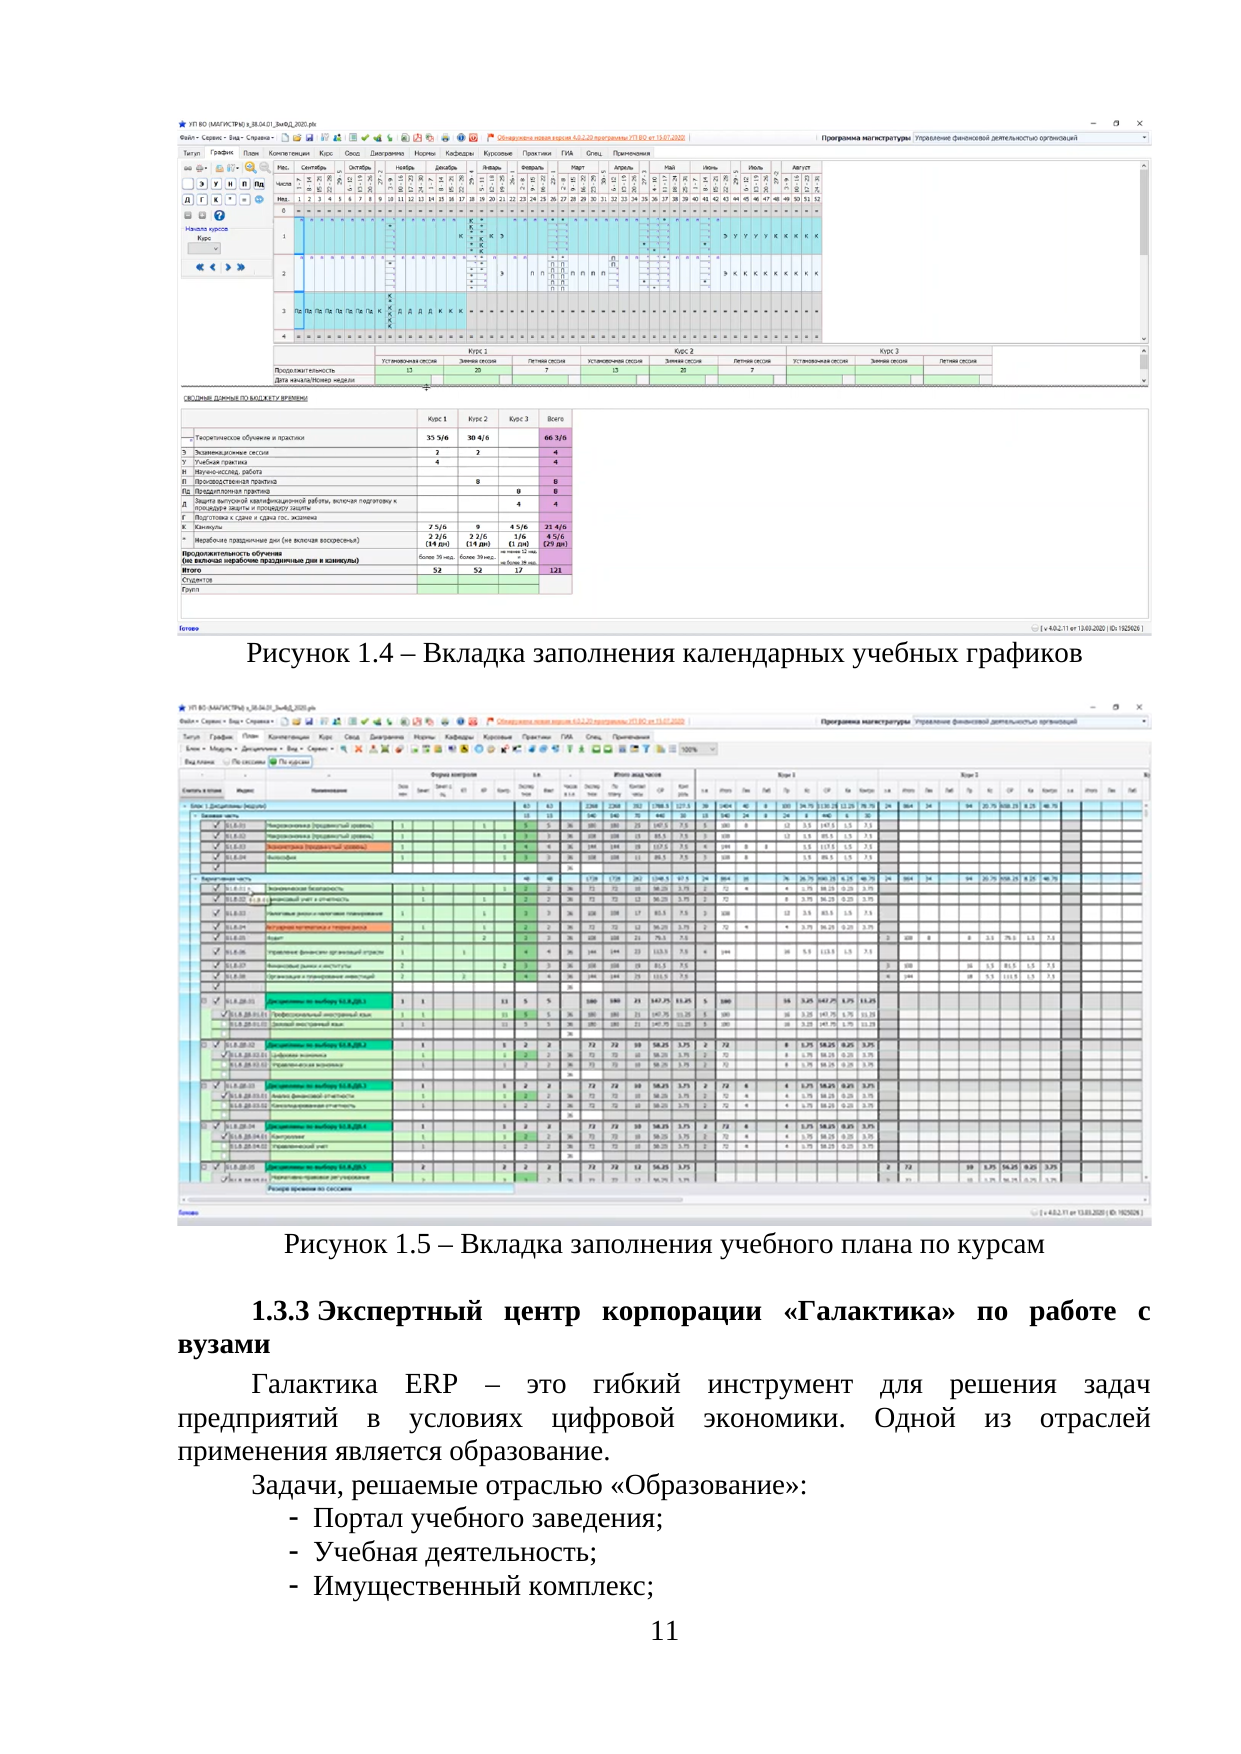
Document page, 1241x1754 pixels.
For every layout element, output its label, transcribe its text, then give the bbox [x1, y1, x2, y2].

subtitle Экспертный центр корпорации «Галактика» по работе с вузами [177, 1293, 1152, 1360]
text Рисунок 1.4 – Вкладка заполнения календарных учебных графиков [177, 636, 1152, 669]
list Портал учебного заведения; [288, 1500, 1152, 1534]
text Рисунок 1.5 – Вкладка заполнения учебного плана по курсам [177, 1226, 1152, 1259]
text Галактика ERP – это гибкий инструмент для решения задач предприятий в условиях цифровой экономики. Одной из отраслей применения является образование. [177, 1366, 1152, 1467]
picture [177, 702, 1152, 1226]
picture [177, 118, 1152, 636]
list Имущественный комплекс; [288, 1568, 1152, 1601]
text Задачи, решаемые отраслью «Образование»: [177, 1467, 1152, 1500]
list Учебная деятельность; [288, 1534, 1152, 1568]
